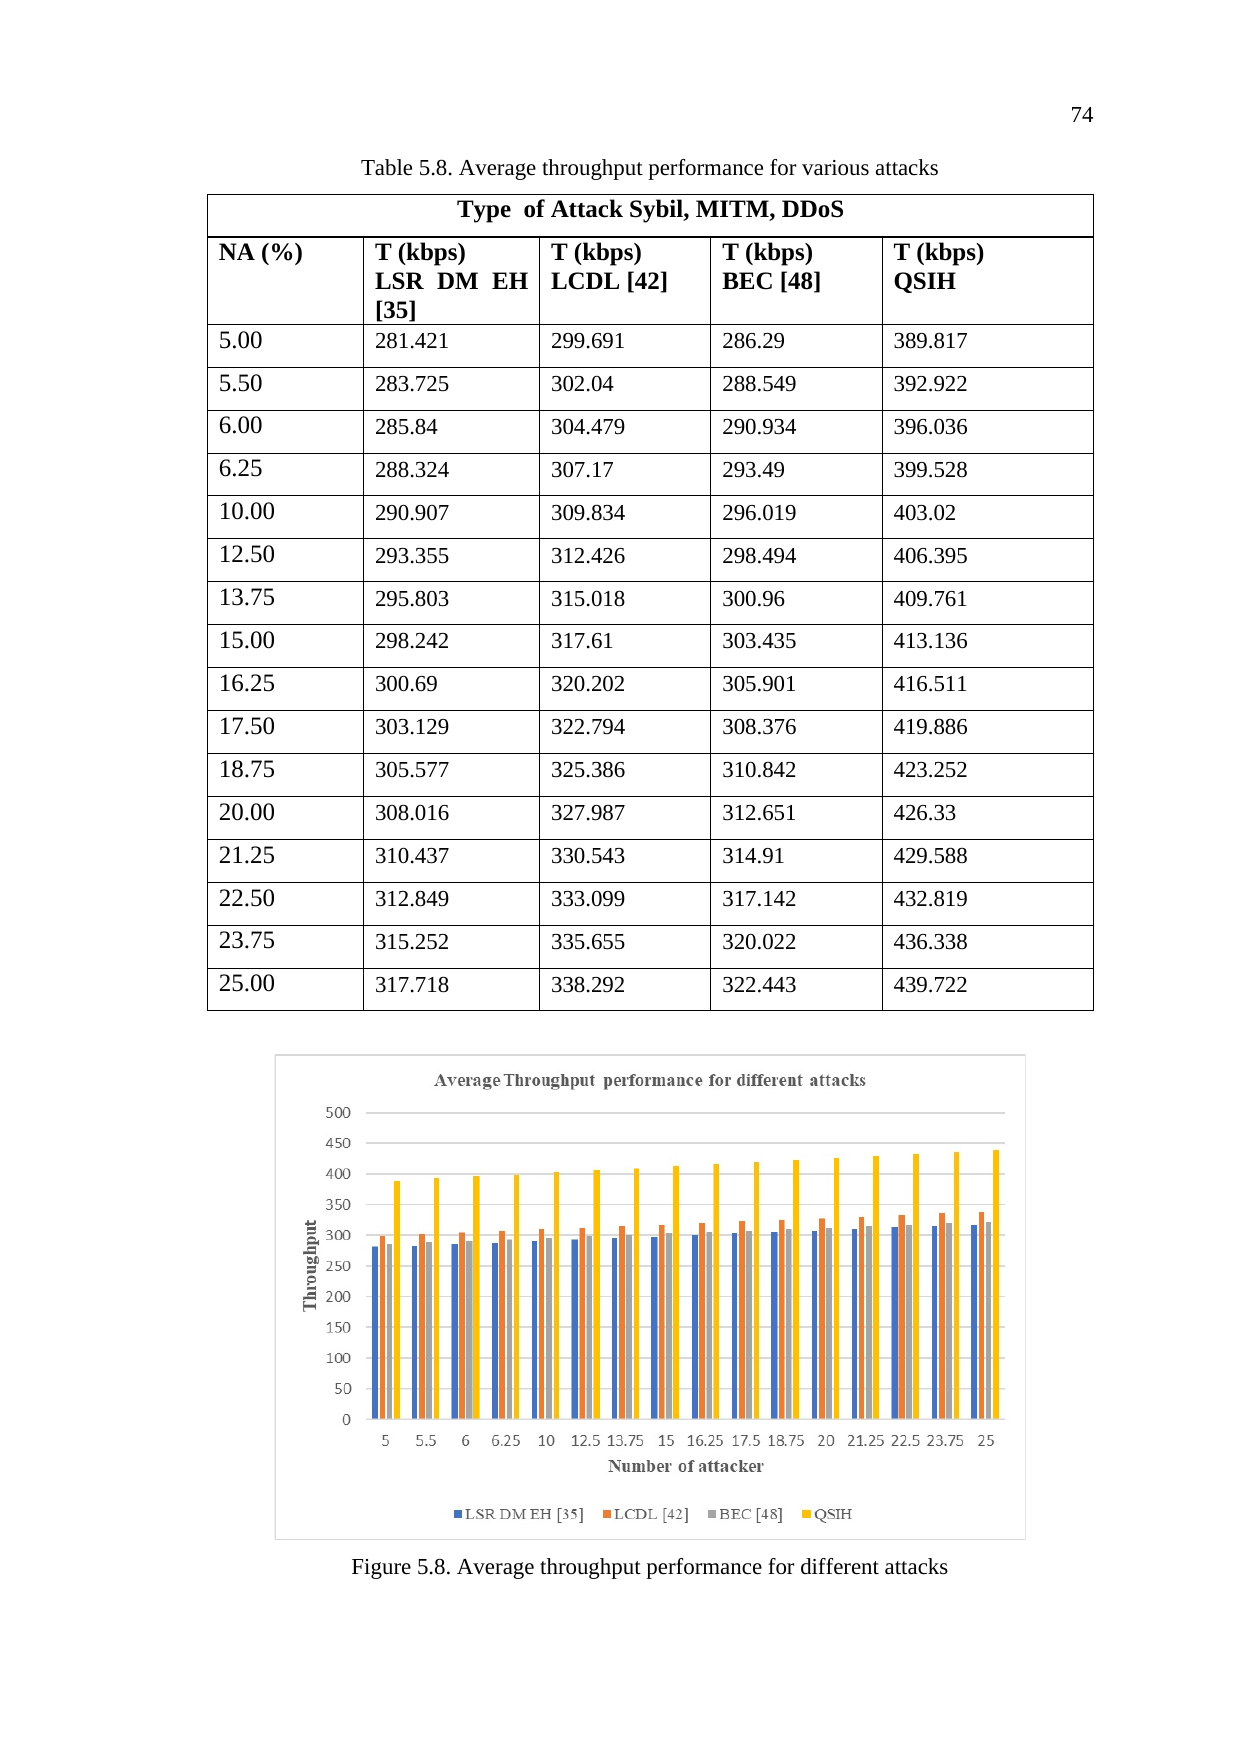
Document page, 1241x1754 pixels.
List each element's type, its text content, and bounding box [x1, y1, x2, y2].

table_cell 335.655 [540, 926, 710, 967]
table_cell 317.718 [364, 969, 539, 1010]
table_cell 293.355 [364, 539, 539, 581]
table_cell 423.252 [883, 754, 1093, 796]
table_cell 18.75 [208, 754, 363, 796]
table_cell 286.29 [711, 325, 882, 367]
table_cell 15.00 [208, 625, 363, 667]
table_cell 396.036 [883, 411, 1093, 452]
table_cell 338.292 [540, 969, 710, 1010]
table_cell 285.84 [364, 411, 539, 452]
table_cell 290.934 [711, 411, 882, 452]
table_cell 322.794 [540, 711, 710, 753]
table_cell 325.386 [540, 754, 710, 796]
table_cell 403.02 [883, 496, 1093, 538]
picture [274, 1054, 1026, 1540]
table_cell 296.019 [711, 496, 882, 538]
table_cell 6.00 [208, 411, 363, 452]
table_cell 281.421 [364, 325, 539, 367]
table_cell 17.50 [208, 711, 363, 753]
table_cell 305.901 [711, 668, 882, 710]
table_cell 305.577 [364, 754, 539, 796]
table_cell 320.202 [540, 668, 710, 710]
table_cell 307.17 [540, 454, 710, 495]
table_cell T (kbps) QSIH [883, 238, 1093, 324]
table_cell NA (%) [208, 238, 363, 324]
table_cell 23.75 [208, 926, 363, 967]
table_cell 12.50 [208, 539, 363, 581]
table_cell 432.819 [883, 883, 1093, 924]
table_cell 309.834 [540, 496, 710, 538]
table_cell 416.511 [883, 668, 1093, 710]
table_cell 308.376 [711, 711, 882, 753]
table_cell 22.50 [208, 883, 363, 924]
table_cell 315.252 [364, 926, 539, 967]
table_cell 312.651 [711, 797, 882, 839]
table_cell 413.136 [883, 625, 1093, 667]
table_cell 426.33 [883, 797, 1093, 839]
table_cell 21.25 [208, 840, 363, 882]
table_cell 304.479 [540, 411, 710, 452]
table_cell 300.96 [711, 582, 882, 624]
table_cell 406.395 [883, 539, 1093, 581]
table_cell 298.494 [711, 539, 882, 581]
table_cell 299.691 [540, 325, 710, 367]
table_cell 16.25 [208, 668, 363, 710]
table_cell 333.099 [540, 883, 710, 924]
text Table 5.8. Average throughput performance for various attacks [207, 154, 1093, 180]
table_cell 439.722 [883, 969, 1093, 1010]
table_cell 298.242 [364, 625, 539, 667]
table_cell 399.528 [883, 454, 1093, 495]
table_cell 389.817 [883, 325, 1093, 367]
text Figure 5.8. Average throughput performance for different attacks [207, 1553, 1093, 1579]
table_cell 317.61 [540, 625, 710, 667]
table_cell 312.426 [540, 539, 710, 581]
table_cell 312.849 [364, 883, 539, 924]
table_cell 20.00 [208, 797, 363, 839]
table_cell 419.886 [883, 711, 1093, 753]
table_cell 392.922 [883, 368, 1093, 409]
table_cell 429.588 [883, 840, 1093, 882]
table_cell 300.69 [364, 668, 539, 710]
table_cell 303.435 [711, 625, 882, 667]
table_cell 409.761 [883, 582, 1093, 624]
table_cell 288.549 [711, 368, 882, 409]
table_cell 5.50 [208, 368, 363, 409]
table_cell 303.129 [364, 711, 539, 753]
table_cell 310.437 [364, 840, 539, 882]
table_cell 330.543 [540, 840, 710, 882]
table_cell 314.91 [711, 840, 882, 882]
table_header Type of Attack Sybil, MITM, DDoS [208, 195, 1093, 236]
table_cell T (kbps) BEC [48] [711, 238, 882, 324]
table_cell 6.25 [208, 454, 363, 495]
table_cell 320.022 [711, 926, 882, 967]
table_cell 295.803 [364, 582, 539, 624]
table_cell 10.00 [208, 496, 363, 538]
table_cell 5.00 [208, 325, 363, 367]
table_cell 310.842 [711, 754, 882, 796]
table_cell 308.016 [364, 797, 539, 839]
table_cell 283.725 [364, 368, 539, 409]
table_cell 293.49 [711, 454, 882, 495]
table_cell 290.907 [364, 496, 539, 538]
table_cell 315.018 [540, 582, 710, 624]
table_cell T (kbps) LSR DM EH [35] [364, 238, 539, 324]
table_cell 436.338 [883, 926, 1093, 967]
table_cell 25.00 [208, 969, 363, 1010]
table_cell T (kbps) LCDL [42] [540, 238, 710, 324]
table_cell 317.142 [711, 883, 882, 924]
table_cell 288.324 [364, 454, 539, 495]
table_cell 13.75 [208, 582, 363, 624]
table_cell 322.443 [711, 969, 882, 1010]
table_cell 327.987 [540, 797, 710, 839]
table_cell 302.04 [540, 368, 710, 409]
